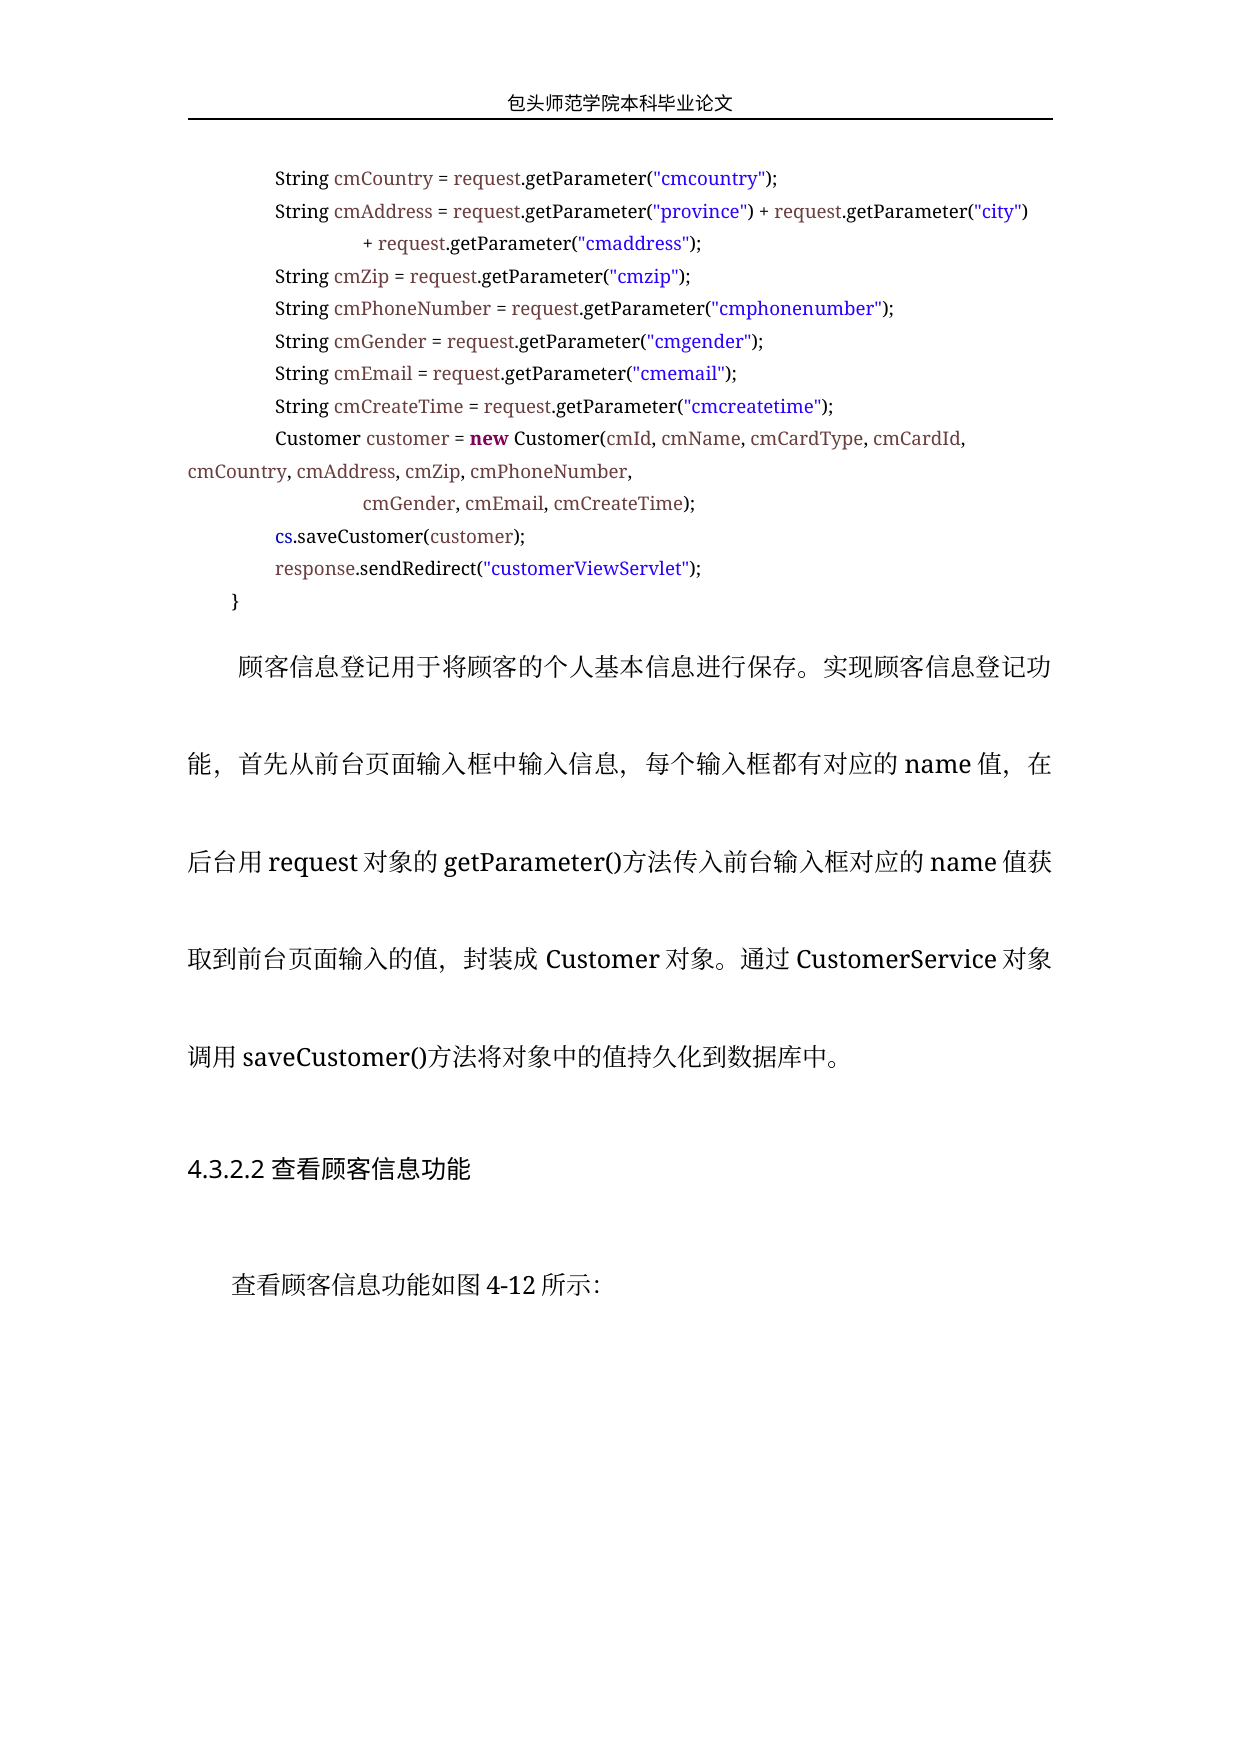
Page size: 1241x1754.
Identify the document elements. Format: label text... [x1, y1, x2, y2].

text String cmEmail = request.getParameter("cmemail"); [187, 357, 1053, 389]
text } [187, 584, 1053, 617]
text cmGender, cmEmail, cmCreateTime); [187, 487, 1053, 519]
text 顾客信息登记用于将顾客的个人基本信息进行保存。实现顾客信息登记功能，首先从前台页面输入框中输入信息，每个输入框都有对应的name值，在后台用request对象的getParameter()方法传入前台输入框对应的name值获取到前台页面输入的值，封装成Customer对象。通过CustomerService对象调用saveCustomer()方法将对象中的值持久化到数据库中。 [187, 633, 1053, 1088]
text String cmAddress = request.getParameter("province") + request.getParameter("city") [187, 194, 1053, 227]
text + request.getParameter("cmaddress"); [187, 227, 1053, 259]
text String cmGender = request.getParameter("cmgender"); [187, 324, 1053, 357]
subtitle 4.3.2.2 查看顾客信息功能 [187, 1135, 1053, 1200]
text response.sendRedirect("customerViewServlet"); [187, 552, 1053, 584]
text 查看顾客信息功能如图4-12所示： [187, 1251, 1053, 1316]
text String cmZip = request.getParameter("cmzip"); [187, 259, 1053, 292]
text cs.saveCustomer(customer); [187, 519, 1053, 552]
text String cmCountry = request.getParameter("cmcountry"); [187, 162, 1053, 194]
text String cmPhoneNumber = request.getParameter("cmphonenumber"); [187, 292, 1053, 324]
text String cmCreateTime = request.getParameter("cmcreatetime"); [187, 389, 1053, 422]
text Customer customer = new Customer(cmId, cmName, cmCardType, cmCardId, cmCountry, cmAddress, cmZip, cmPhoneNumber, [187, 422, 1053, 487]
